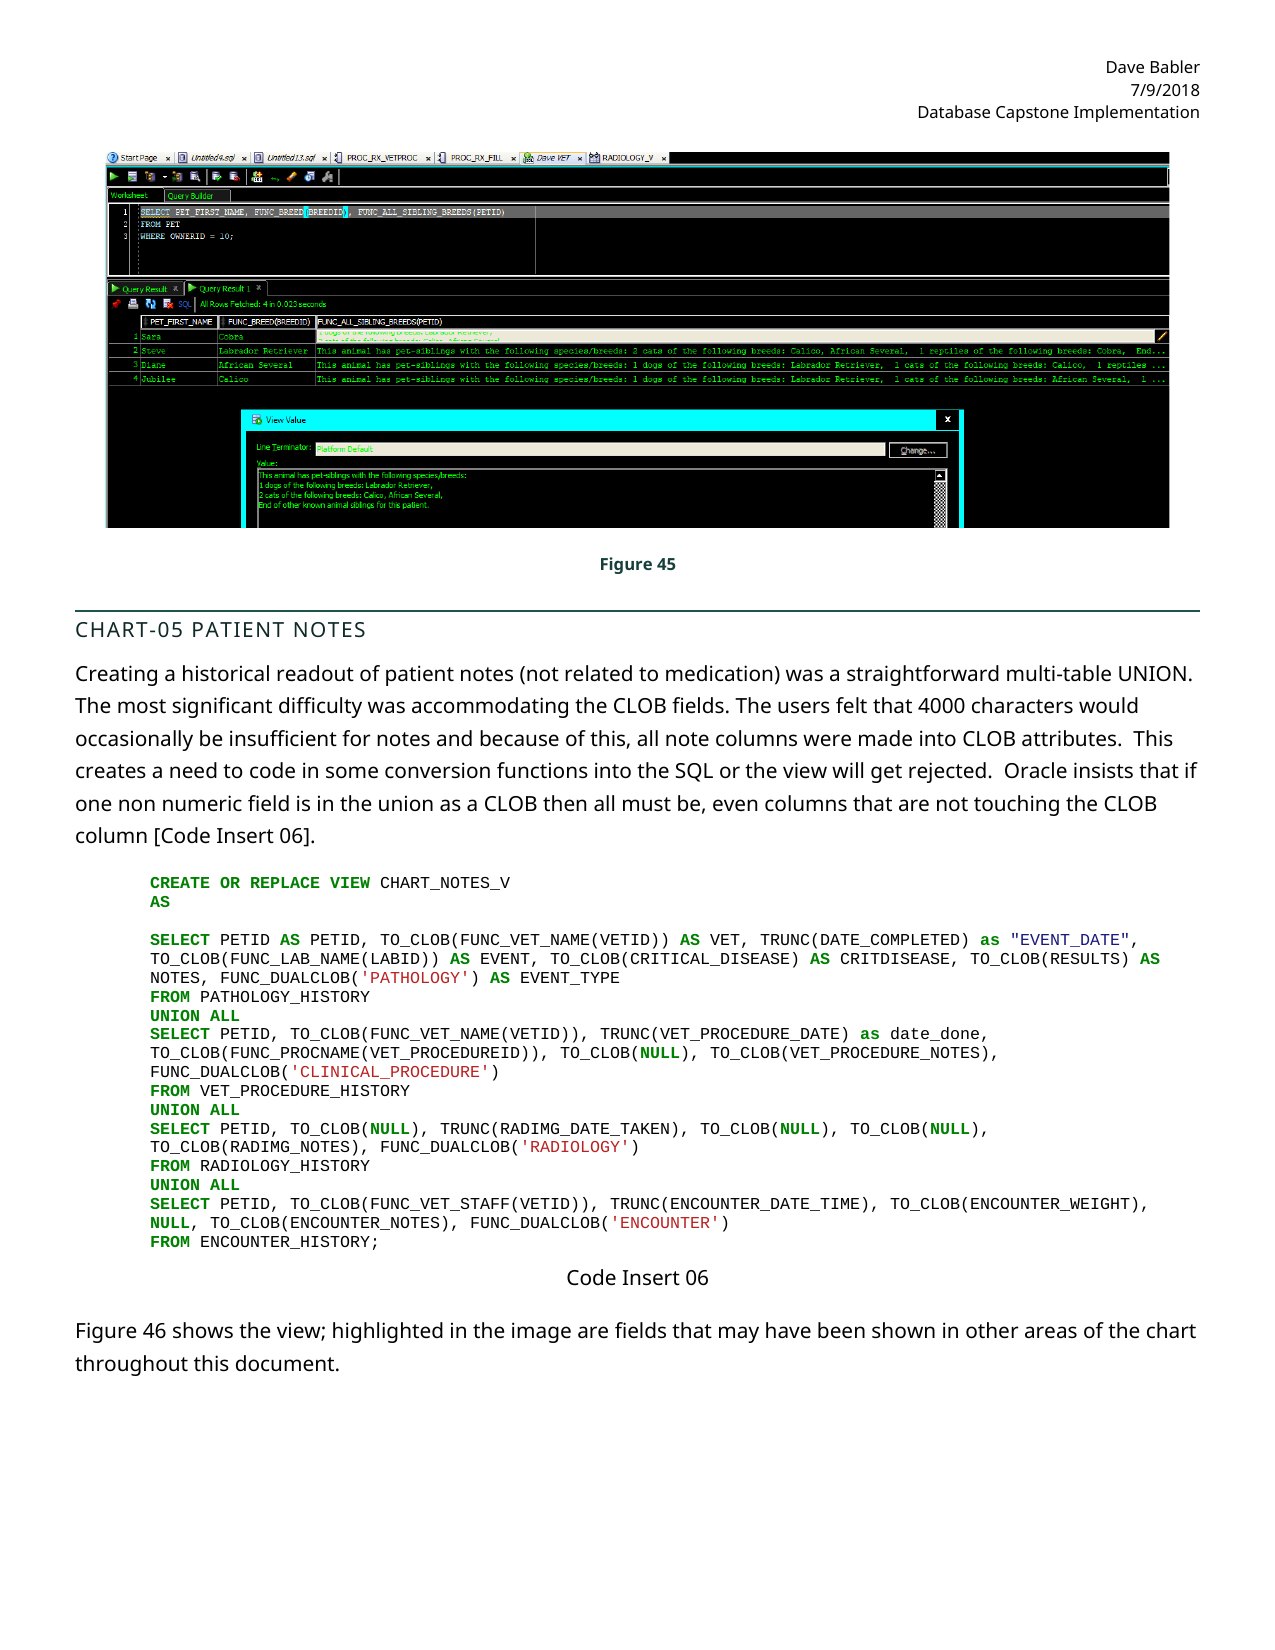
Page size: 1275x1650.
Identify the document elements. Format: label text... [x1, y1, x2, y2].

text SELECT PETID, TO_CLOB(NULL), TRUNC(RADIMG_DATE_TAKEN), TO_CLOB(NULL), TO_CLOB(NULL), TO_CLOB(RADIMG_NOTES), FUNC_DUALCLOB('RADIOLOGY') [150, 1120, 1200, 1158]
text SELECT PETID, TO_CLOB(FUNC_VET_STAFF(VETID)), TRUNC(ENCOUNTER_DATE_TIME), TO_CLOB(ENCOUNTER_WEIGHT), NULL, TO_CLOB(ENCOUNTER_NOTES), FUNC_DUALCLOB('ENCOUNTER') [150, 1196, 1200, 1233]
text FROM PATHOLOGY_HISTORY [150, 988, 1200, 1007]
text Code Insert 06 [75, 1263, 1200, 1291]
text FROM VET_PROCEDURE_HISTORY [150, 1082, 1200, 1101]
text UNION ALL [150, 1007, 1200, 1026]
text UNION ALL [150, 1177, 1200, 1196]
text SELECT PETID AS PETID, TO_CLOB(FUNC_VET_NAME(VETID)) AS VET, TRUNC(DATE_COMPLETED) as "EVENT_DATE", TO_CLOB(FUNC_LAB_NAME(LABID)) AS EVENT, TO_CLOB(CRITICAL_DISEASE) AS CRITDISEASE, TO_CLOB(RESULTS) AS NOTES, FUNC_DUALCLOB('PATHOLOGY') AS EVENT_TYPE [150, 932, 1200, 988]
picture [105, 152, 1170, 528]
text SELECT PETID, TO_CLOB(FUNC_VET_NAME(VETID)), TRUNC(VET_PROCEDURE_DATE) as date_done, TO_CLOB(FUNC_PROCNAME(VET_PROCEDUREID)), TO_CLOB(NULL), TO_CLOB(VET_PROCEDURE_NOTES), FUNC_DUALCLOB('CLINICAL_PROCEDURE') [150, 1026, 1200, 1082]
subtitle CHART-05 Patient notes [75, 612, 1200, 644]
text FROM ENCOUNTER_HISTORY; [150, 1233, 1200, 1252]
text Figure 45 [75, 553, 1200, 575]
text FROM RADIOLOGY_HISTORY [150, 1158, 1200, 1177]
text UNION ALL [150, 1101, 1200, 1120]
text Figure 46 shows the view; highlighted in the image are fields that may have been shown in other areas of the chart throughout this document. [75, 1316, 1200, 1377]
text Creating a historical readout of patient notes (not related to medication) was a straightforward multi-table UNION. The most significant difficulty was accommodating the CLOB fields. The users felt that 4000 characters would occasionally be insufficient for notes and because of this, all note columns were made into CLOB attributes. This creates a need to code in some conversion functions into the SQL or the view will get rejected. Oracle insists that if one non numeric field is in the union as a CLOB then all must be, even columns that are not touching the CLOB column [Code Insert 06]. [75, 659, 1200, 850]
text CREATE OR REPLACE VIEW CHART_NOTES_V [150, 875, 1200, 894]
text AS [150, 894, 1200, 913]
